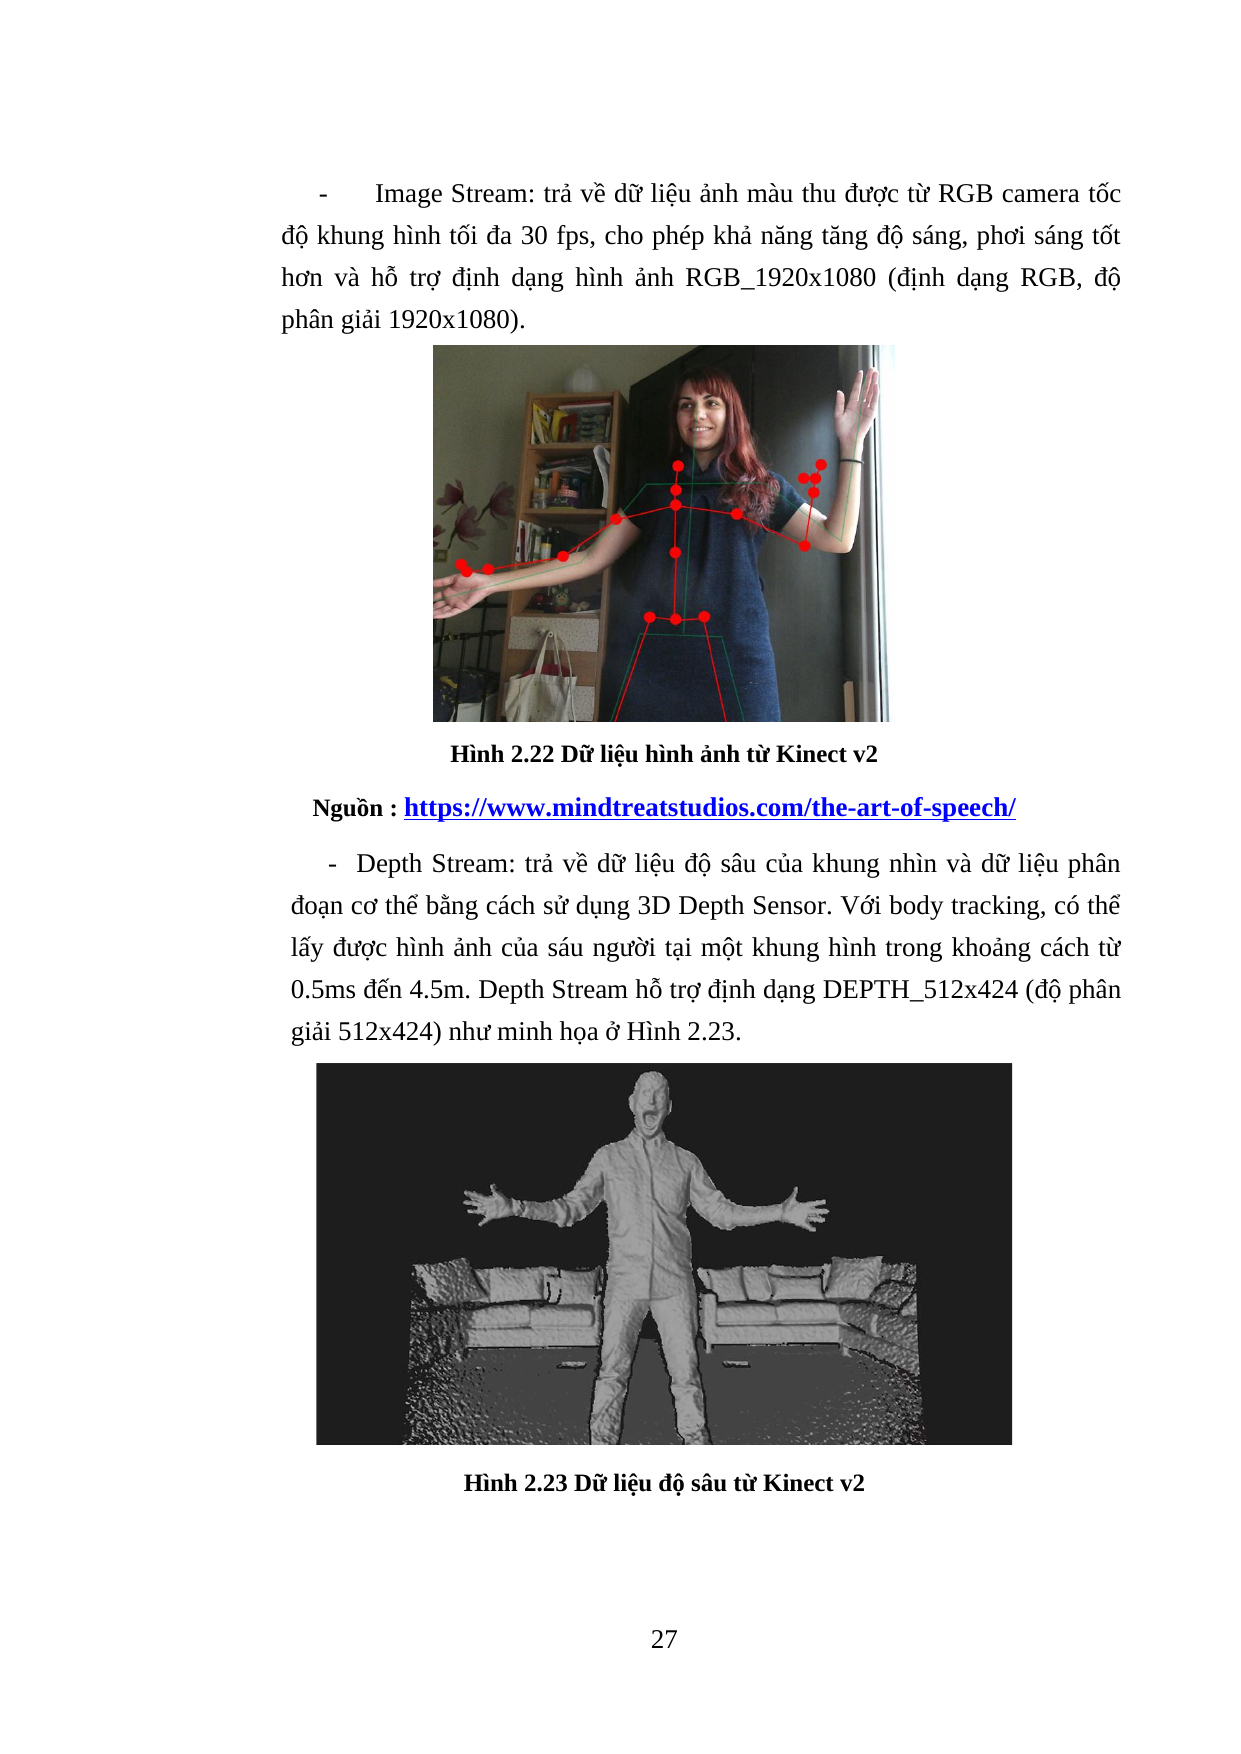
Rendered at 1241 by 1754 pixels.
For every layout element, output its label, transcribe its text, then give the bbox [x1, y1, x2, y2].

text Hình 2.14 Dữ liệu độ sâu từ Kinect v2 [206, 1468, 1122, 1497]
picture [316, 1063, 1013, 1445]
picture [433, 345, 896, 722]
text Image Stream: trả về dữ liệu ảnh màu thu được từ RGB camera tốc độ khung hình tối đa 30 fps, cho phép khả năng tăng độ sáng, phơi sáng tốt hơn và hỗ trợ định dạng hình ảnh RGB_1920x1080 (định dạng RGB, độ phân giải 1920x1080). [281, 177, 1122, 334]
text Depth Stream: trả về dữ liệu độ sâu của khung nhìn và dữ liệu phân đoạn cơ thể bằng cách sử dụng 3D Depth Sensor. Với body tracking, có thể lấy được hình ảnh của sáu người tại một khung hình trong khoảng cách từ 0.5ms đến 4.5m. Depth Stream hỗ trợ định dạng DEPTH_512x424 (độ phân giải 512x424) như minh họa ở Hình 2-14. [291, 847, 1122, 1047]
text Hình 2.13 Dữ liệu hình ảnh từ Kinect v2 [206, 739, 1122, 767]
text Nguồn : https://www.mindtreatstudios.com/the-art-of-speech/ [206, 791, 1122, 823]
